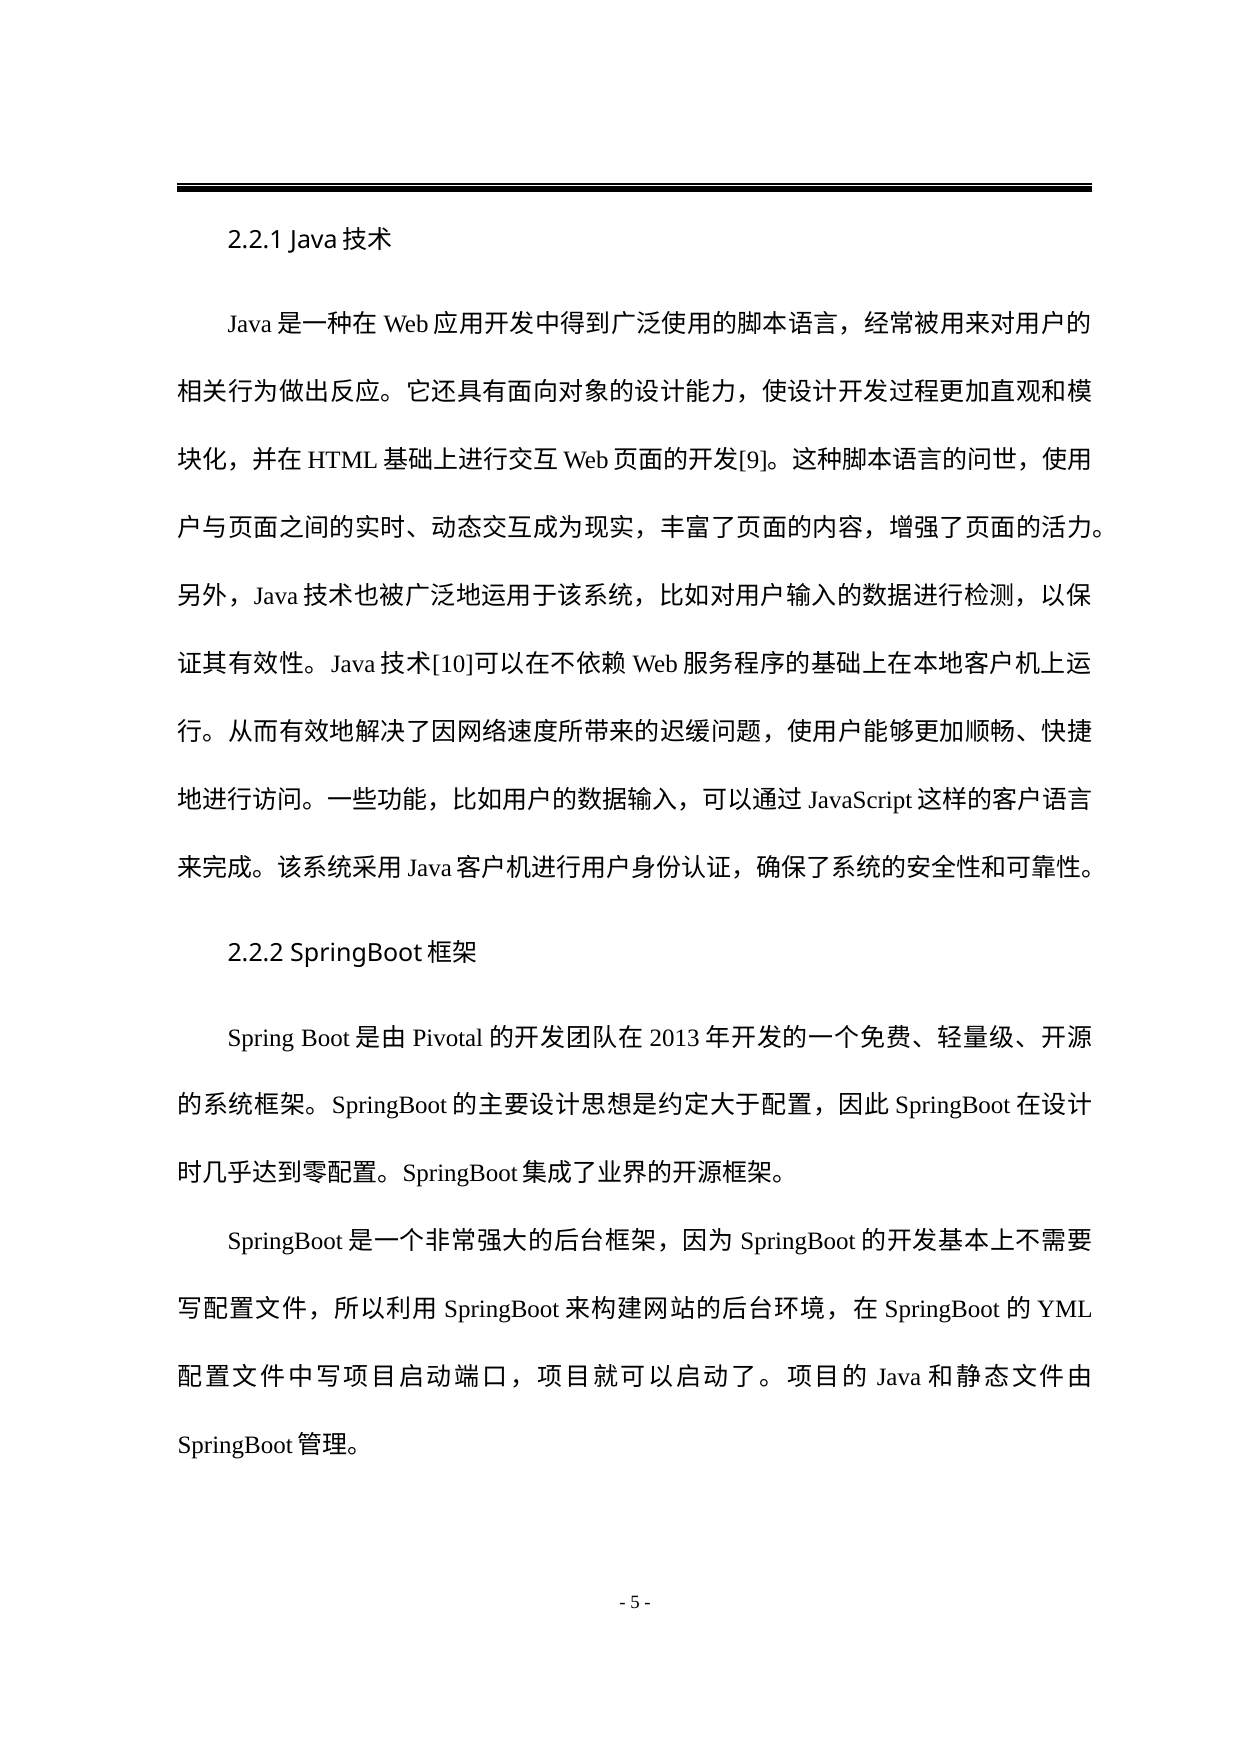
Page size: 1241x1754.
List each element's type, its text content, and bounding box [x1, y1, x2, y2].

subtitle 2.2.2 SpringBoot框架 [177, 916, 1092, 984]
text Spring Boot是由Pivotal的开发团队在2013年开发的一个免费、轻量级、开源的系统框架。SpringBoot的主要设计思想是约定大于配置，因此SpringBoot在设计时几乎达到零配置。SpringBoot集成了业界的开源框架。 [177, 1001, 1092, 1205]
text SpringBoot是一个非常强大的后台框架，因为SpringBoot的开发基本上不需要写配置文件，所以利用SpringBoot来构建网站的后台环境，在SpringBoot的YML配置文件中写项目启动端口，项目就可以启动了。项目的Java和静态文件由SpringBoot管理。 [177, 1205, 1092, 1477]
subtitle 2.2.1 Java技术 [177, 203, 1092, 271]
text Java是一种在Web应用开发中得到广泛使用的脚本语言，经常被用来对用户的相关行为做出反应。它还具有面向对象的设计能力，使设计开发过程更加直观和模块化，并在HTML基础上进行交互Web页面的开发[9]。这种脚本语言的问世，使用户与页面之间的实时、动态交互成为现实，丰富了页面的内容，增强了页面的活力。另外，Java技术也被广泛地运用于该系统，比如对用户输入的数据进行检测，以保证其有效性。Java技术[10]可以在不依赖Web服务程序的基础上在本地客户机上运行。从而有效地解决了因网络速度所带来的迟缓问题，使用户能够更加顺畅、快捷地进行访问。一些功能，比如用户的数据输入，可以通过JavaScript这样的客户语言来完成。该系统采用Java客户机进行用户身份认证，确保了系统的安全性和可靠性。 [177, 288, 1092, 899]
